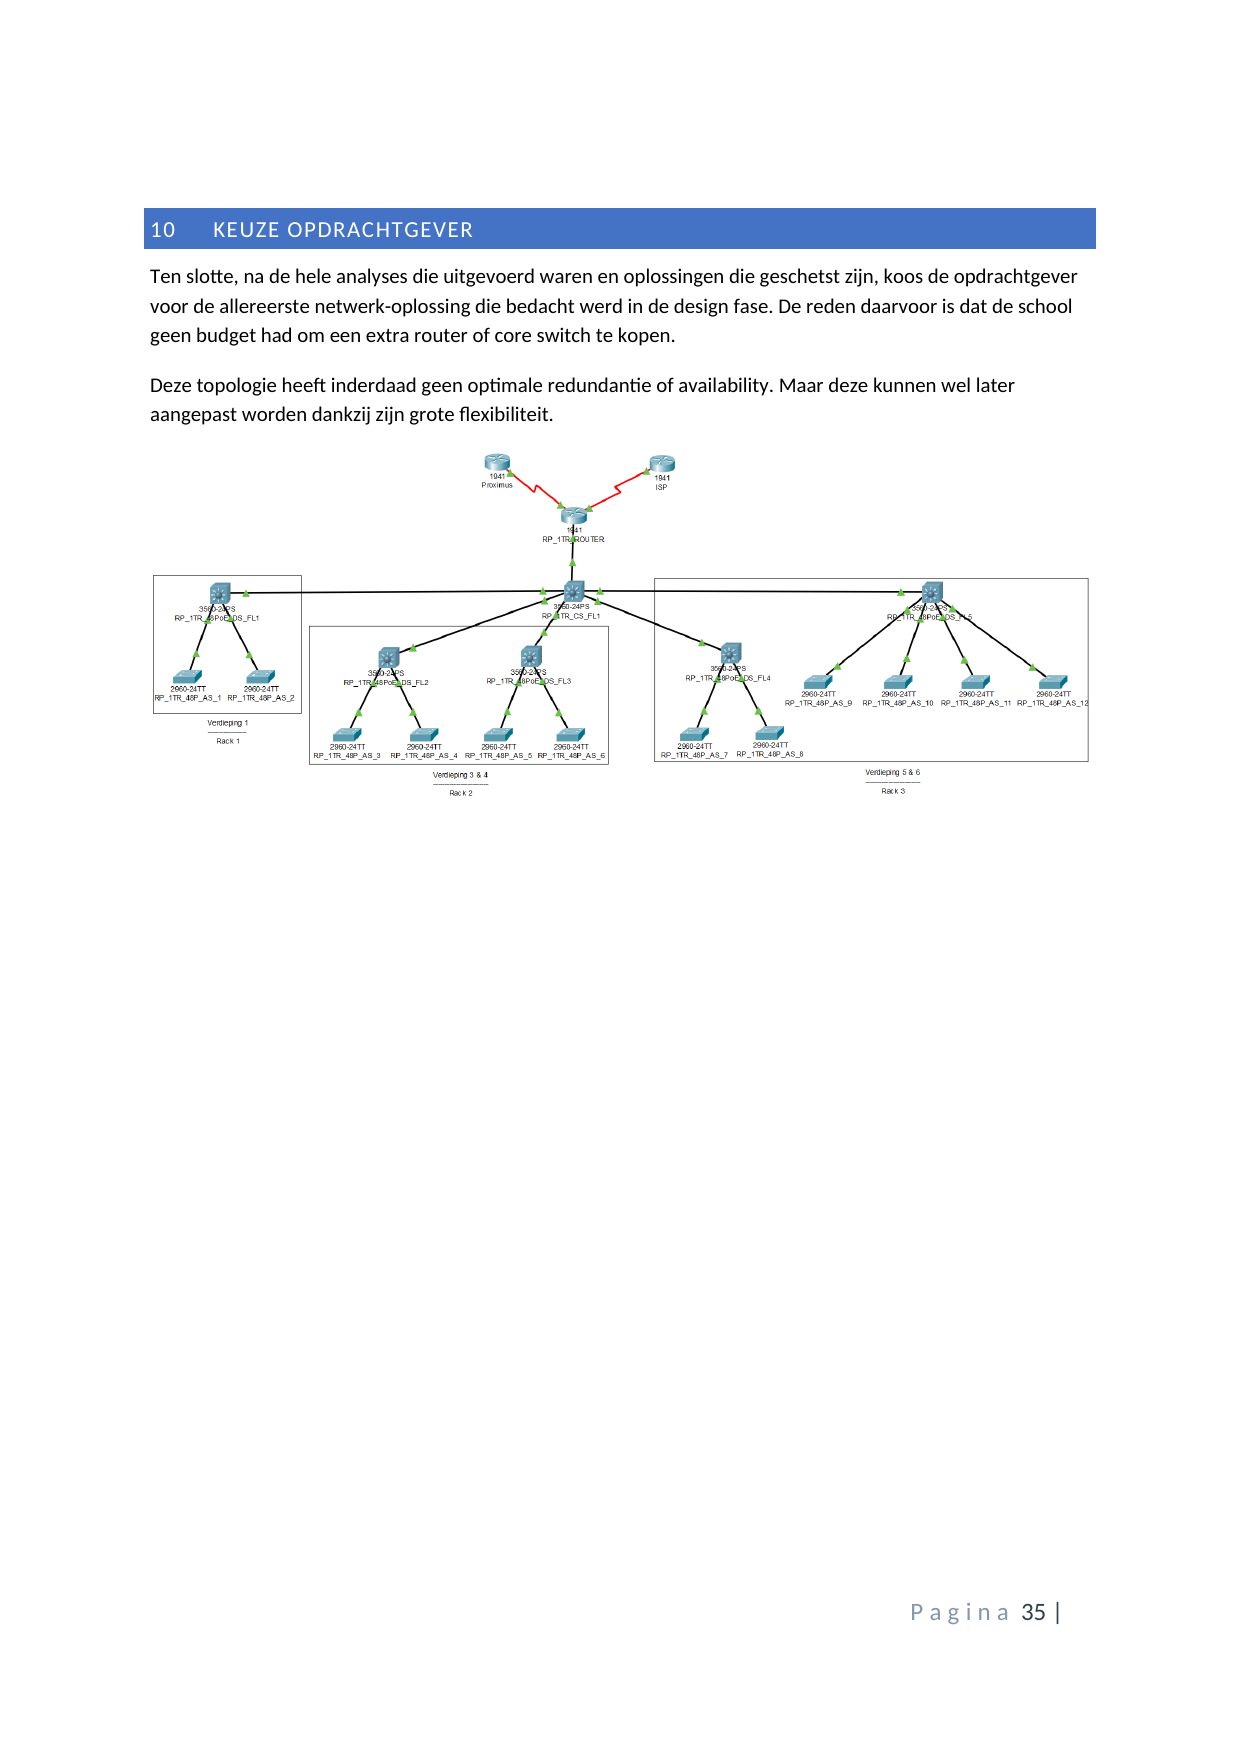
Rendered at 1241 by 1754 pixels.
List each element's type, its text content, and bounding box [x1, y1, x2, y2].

text Ten slotte, na de hele analyses die uitgevoerd waren en oplossingen die geschetst zijn, koos de opdrachtgever voor de allereerste netwerk-oplossing die bedacht werd in de design fase. De reden daarvoor is dat de school geen budget had om een extra router of core switch te kopen. [150, 264, 1090, 347]
picture [150, 451, 1096, 798]
text Deze topologie heeft inderdaad geen optimale redundantie of availability. Maar deze kunnen wel later aangepast worden dankzij zijn grote flexibiliteit. [150, 372, 1090, 427]
subtitle Keuze Opdrachtgever [150, 215, 1090, 243]
